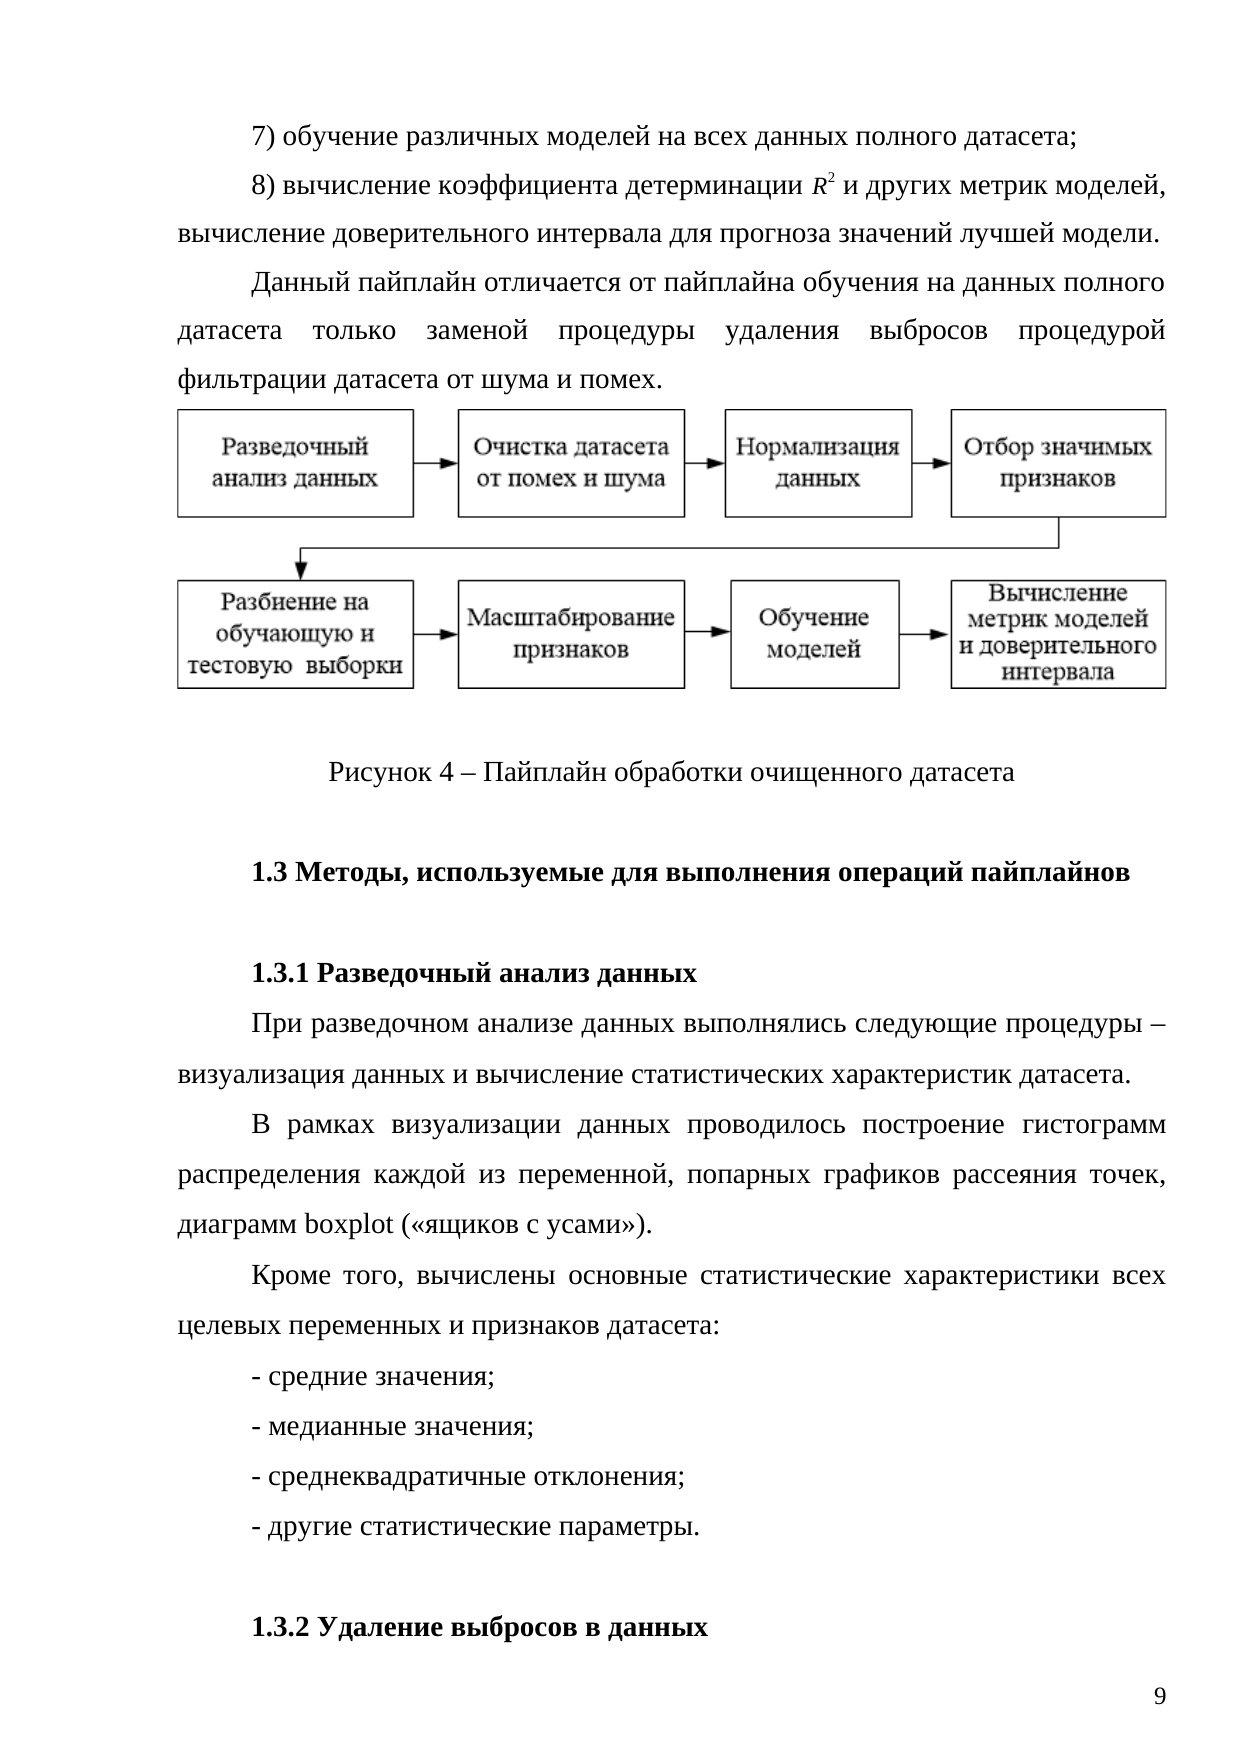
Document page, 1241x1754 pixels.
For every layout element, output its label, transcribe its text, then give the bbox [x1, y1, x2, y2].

text - среднеквадратичные отклонения; [177, 1458, 1166, 1492]
text 1.3.2 Удаление выбросов в данных [177, 1609, 1166, 1643]
text 1.3.1 Разведочный анализ данных [177, 955, 1166, 989]
text В рамках визуализации данных проводилось построение гистограмм распределения каждой из переменной, попарных графиков рассеяния точек, диаграмм boxplot («ящиков с усами»). [177, 1106, 1166, 1240]
text 8) вычисление коэффициента детерминации и других метрик моделей, вычисление доверительного интервала для прогноза значений лучшей модели. [177, 167, 1166, 249]
text Кроме того, вычислены основные статистические характеристики всех целевых переменных и признаков датасета: [177, 1257, 1166, 1341]
text Данный пайплайн отличается от пайплайна обучения на данных полного датасета только заменой процедуры удаления выбросов процедурой фильтрации датасета от шума и помех. [177, 264, 1166, 394]
text - средние значения; [177, 1358, 1166, 1391]
text - медианные значения; [177, 1408, 1166, 1441]
text 7) обучение различных моделей на всех данных полного датасета; [177, 118, 1166, 152]
text 1.3 Методы, используемые для выполнения операций пайплайнов [177, 854, 1166, 888]
text Рисунок 4 – Пайплайн обработки очищенного датасета [177, 754, 1166, 787]
text При разведочном анализе данных выполнялись следующие процедуры – визуализация данных и вычисление статистических характеристик датасета. [177, 1005, 1166, 1089]
text - другие статистические параметры. [177, 1508, 1166, 1542]
picture [177, 409, 1167, 689]
